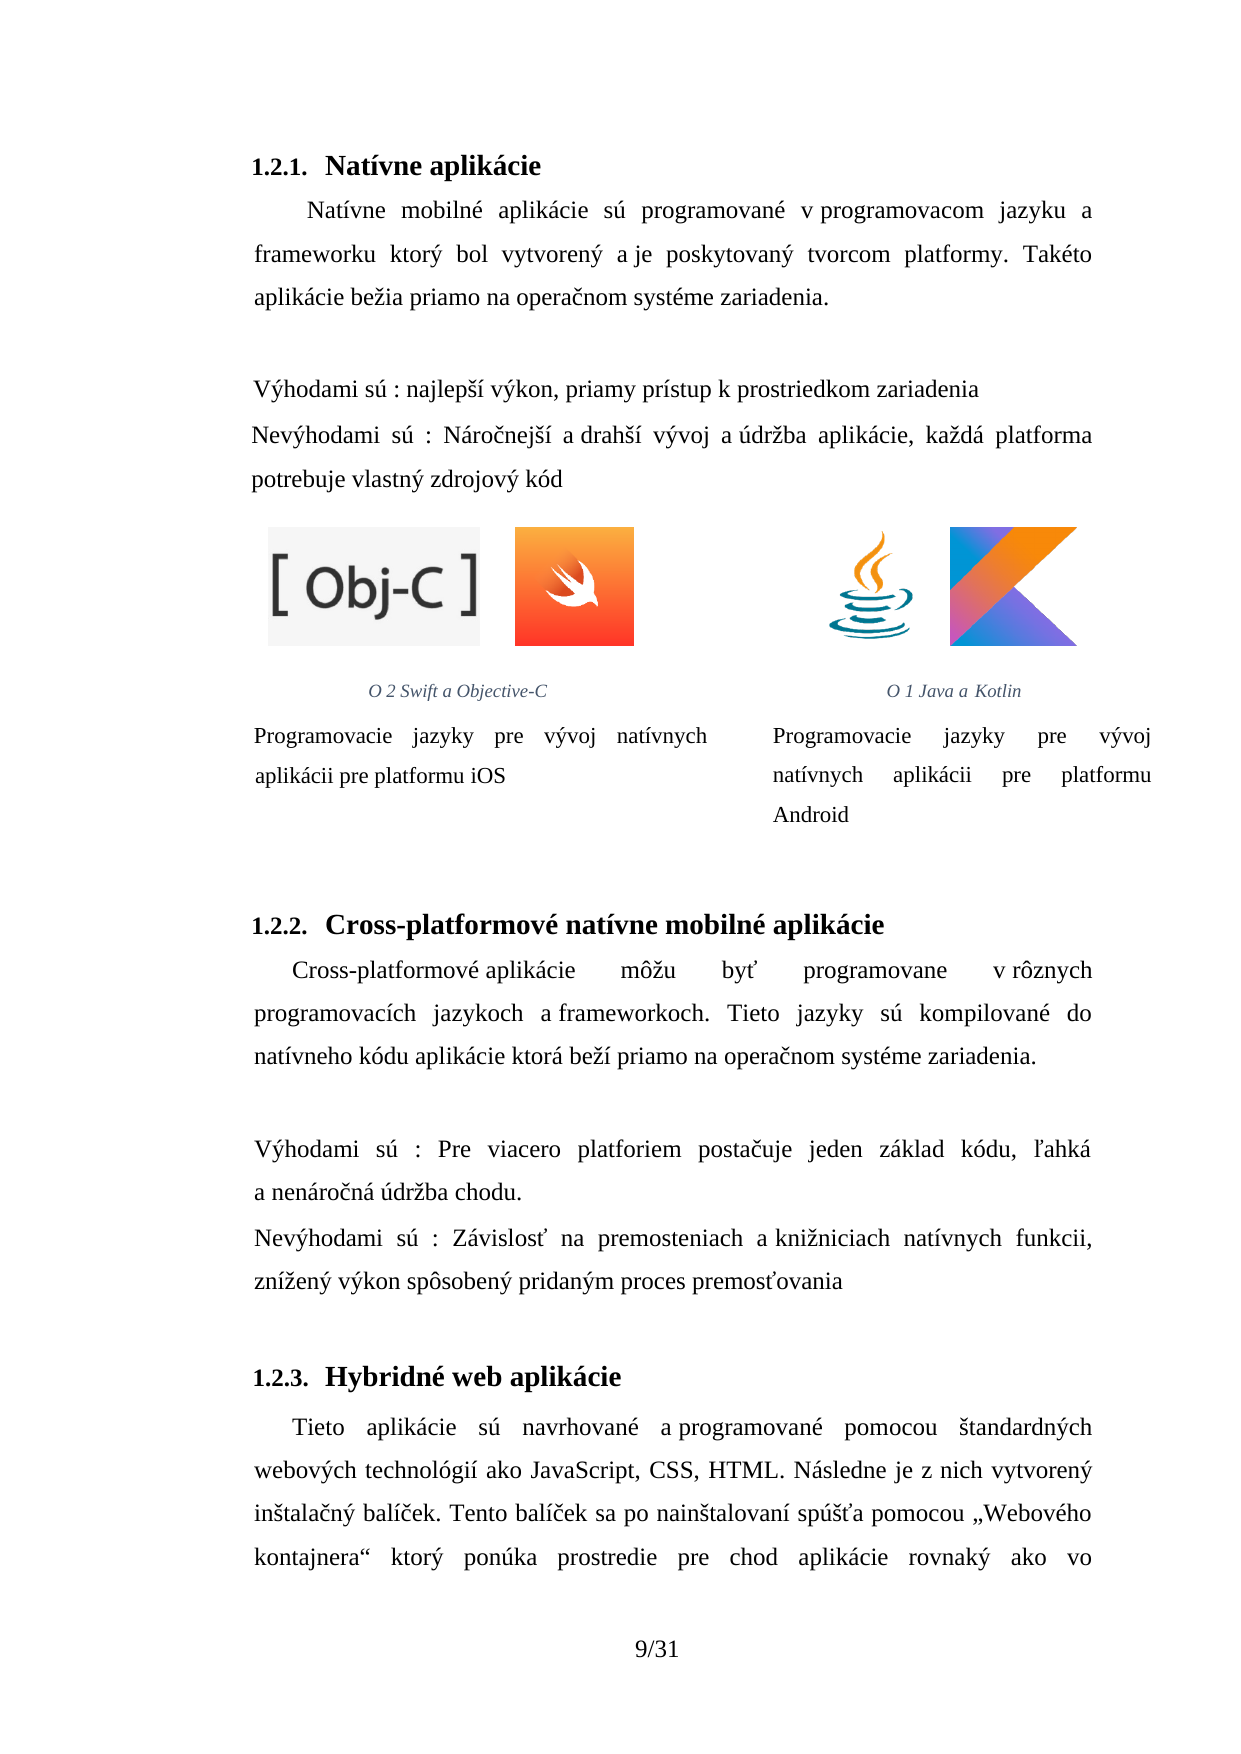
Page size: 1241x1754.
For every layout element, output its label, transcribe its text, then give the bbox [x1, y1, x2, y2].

picture [268, 527, 480, 646]
picture [950, 527, 1077, 646]
text Výhodami sú : najlepší výkon, priamy prístup k prostriedkom zariadenia [253, 374, 1092, 403]
list Hybridné web aplikácie [252, 1359, 1092, 1392]
picture [825, 527, 917, 646]
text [254, 1412, 1092, 1570]
text Cross-platformové aplikácie môžu byť programovane v rôznych programovacích jazykoch a frameworkoch. Tieto jazyky sú kompilované do natívneho kódu aplikácie ktorá beží priamo na operačnom systéme zariadenia. [254, 955, 1092, 1070]
list Natívne aplikácie [251, 148, 1092, 181]
text Nevýhodami sú : Náročnejší a drahší vývoj a údržba aplikácie, každá platforma potrebuje vlastný zdrojový kód [251, 421, 1092, 492]
text Výhodami sú : Pre viacero platforiem postačuje jeden základ kódu, ľahká a nenáročná údržba chodu. [254, 1134, 1092, 1206]
text Natívne mobilné aplikácie sú programované v programovacom jazyku a frameworku ktorý bol vytvorený a je poskytovaný tvorcom platformy. Takéto aplikácie bežia priamo na operačnom systéme zariadenia. [254, 196, 1092, 311]
text Nevýhodami sú : Závislosť na premosteniach a knižniciach natívnych funkcii, znížený výkon spôsobený pridaným proces premosťovania [254, 1223, 1092, 1295]
list Cross-platformové natívne mobilné aplikácie [251, 907, 1092, 941]
picture [515, 527, 634, 646]
